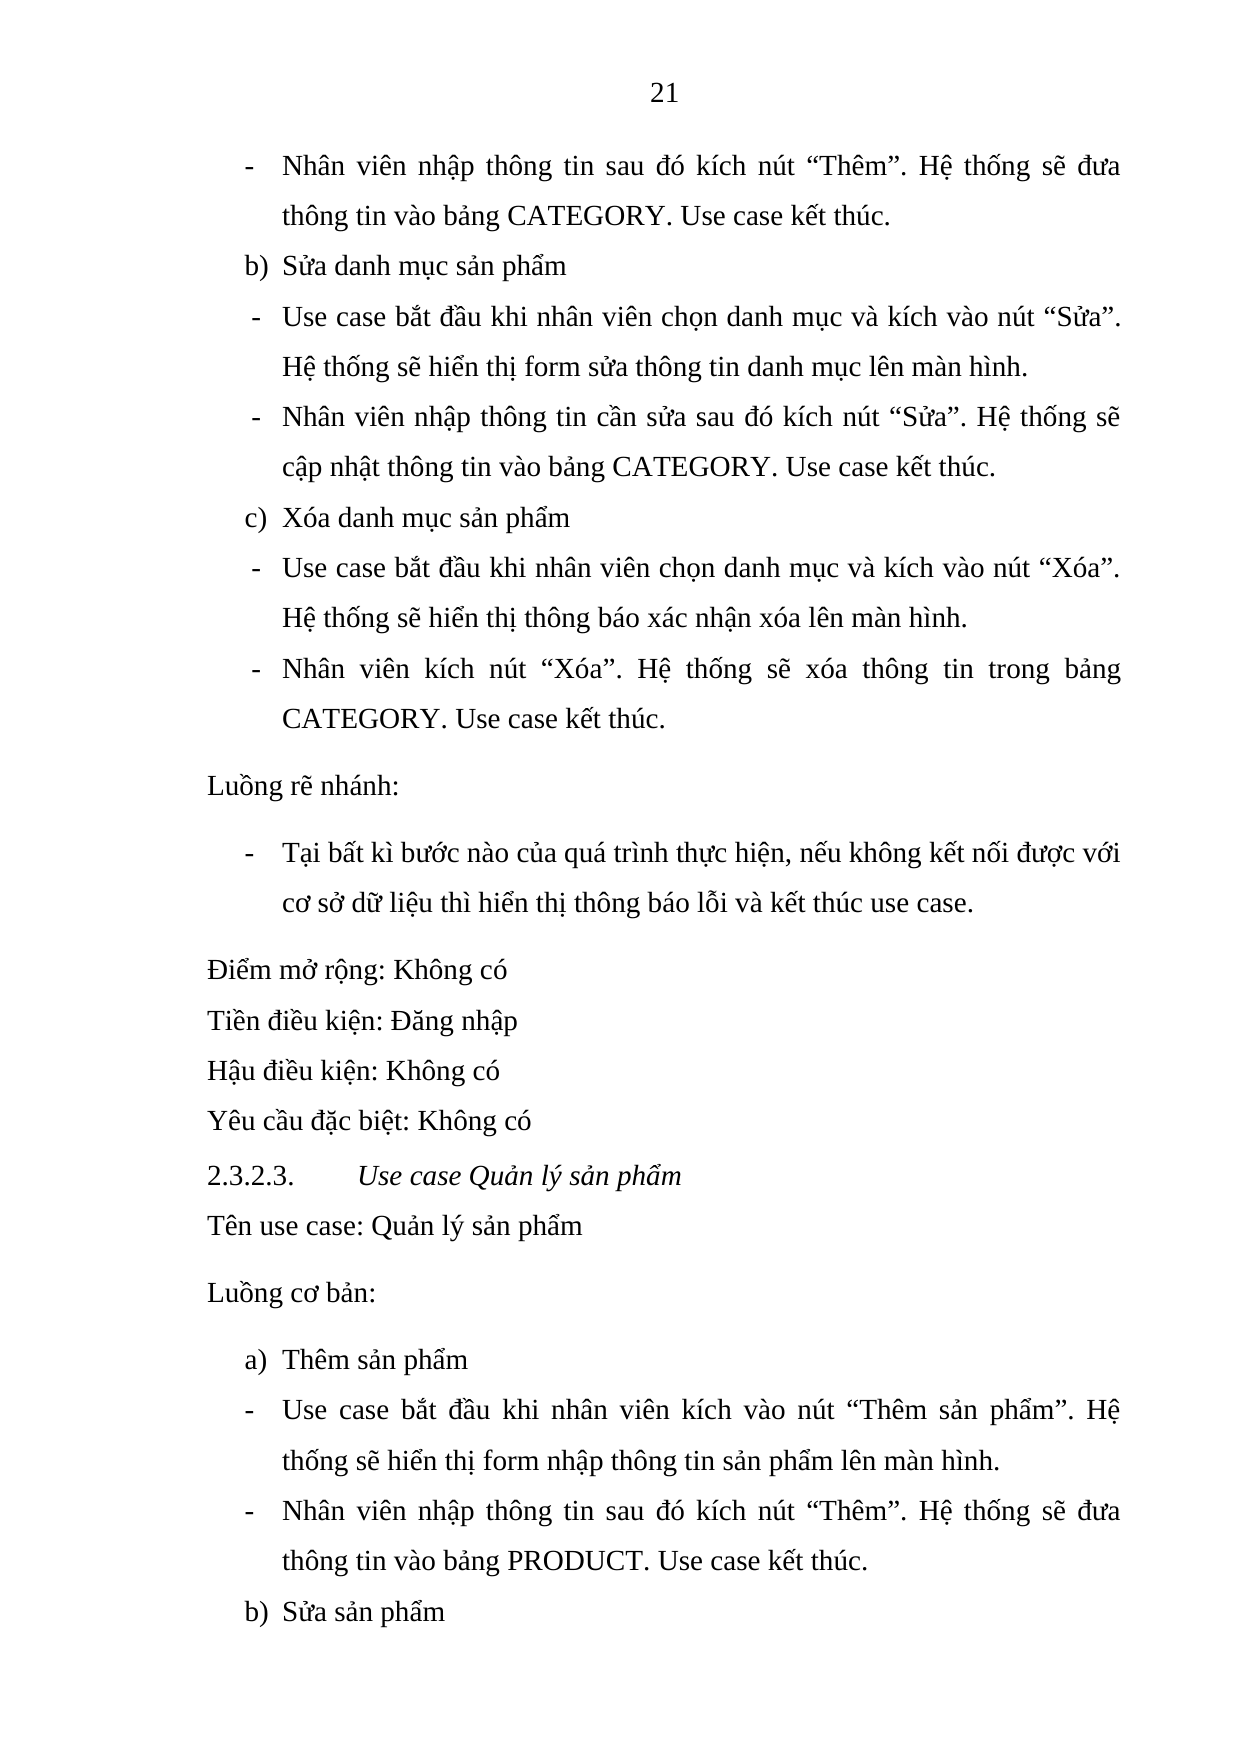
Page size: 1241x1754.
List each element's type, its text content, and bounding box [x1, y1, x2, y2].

list Sửa sản phẩm [244, 1594, 1122, 1627]
list Nhân viên nhập thông tin sau đó kích nút “Thêm”. Hệ thống sẽ đưa thông tin vào bảng CATEGORY. Use case kết thúc. [244, 148, 1122, 232]
text Tiền điều kiện: Đăng nhập [207, 1003, 1122, 1036]
text Luồng rẽ nhánh: [207, 768, 1122, 802]
list Tại bất kì bước nào của quá trình thực hiện, nếu không kết nối được với cơ sở dữ liệu thì hiển thị thông báo lỗi và kết thúc use case. [244, 835, 1122, 919]
text Luồng cơ bản: [207, 1275, 1122, 1309]
text Tên use case: Quản lý sản phẩm [207, 1208, 1122, 1242]
text Yêu cầu đặc biệt: Không có [207, 1103, 1122, 1137]
list Xóa danh mục sản phẩm [244, 500, 1122, 533]
text Hậu điều kiện: Không có [207, 1053, 1122, 1087]
list Use case bắt đầu khi nhân viên chọn danh mục và kích vào nút “Sửa”. Hệ thống sẽ hiển thị form sửa thông tin danh mục lên màn hình. [251, 299, 1122, 382]
list Use case bắt đầu khi nhân viên chọn danh mục và kích vào nút “Xóa”. Hệ thống sẽ hiển thị thông báo xác nhận xóa lên màn hình. [251, 550, 1122, 634]
list Nhân viên nhập thông tin cần sửa sau đó kích nút “Sửa”. Hệ thống sẽ cập nhật thông tin vào bảng CATEGORY. Use case kết thúc. [251, 399, 1122, 483]
list Thêm sản phẩm [244, 1342, 1122, 1376]
list Use case bắt đầu khi nhân viên kích vào nút “Thêm sản phẩm”. Hệ thống sẽ hiển thị form nhập thông tin sản phẩm lên màn hình. [244, 1392, 1122, 1476]
text Điểm mở rộng: Không có [207, 952, 1122, 986]
subtitle Use case Quản lý sản phẩm [207, 1158, 1122, 1191]
list Nhân viên kích nút “Xóa”. Hệ thống sẽ xóa thông tin trong bảng CATEGORY. Use case kết thúc. [251, 651, 1122, 735]
list Nhân viên nhập thông tin sau đó kích nút “Thêm”. Hệ thống sẽ đưa thông tin vào bảng PRODUCT. Use case kết thúc. [244, 1493, 1122, 1577]
list Sửa danh mục sản phẩm [244, 248, 1122, 282]
